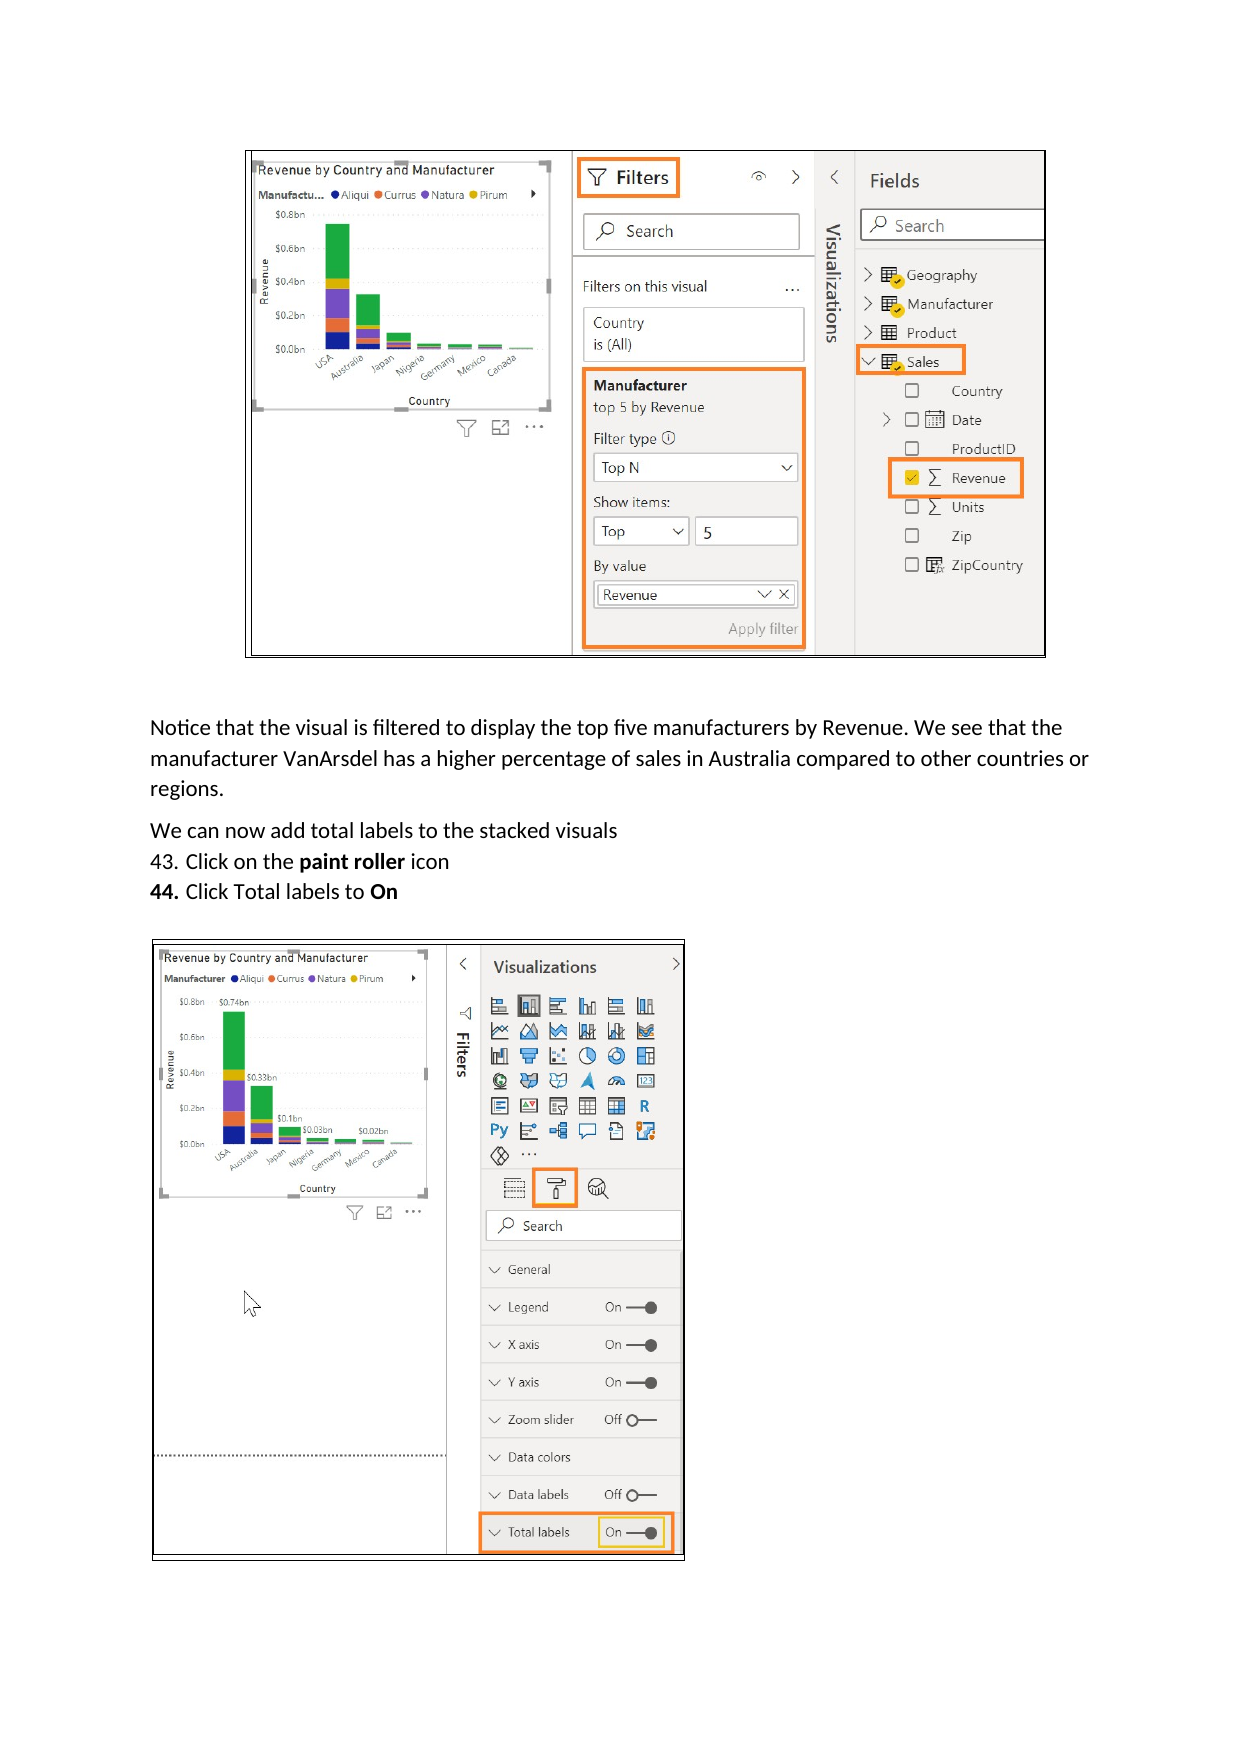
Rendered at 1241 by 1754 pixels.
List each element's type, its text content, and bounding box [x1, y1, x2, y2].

list Click Total labels to On [150, 877, 1121, 905]
text We can now add total labels to the stacked visuals [150, 816, 1121, 844]
picture [154, 945, 683, 1554]
text Notice that the visual is filtered to display the top five manufacturers by Revenue. We see that the manufacturer VanArsdel has a higher percentage of sales in Australia compared to other countries or regions. [150, 713, 1092, 802]
list Click on the paint roller icon [150, 847, 1121, 875]
picture [252, 151, 1044, 655]
